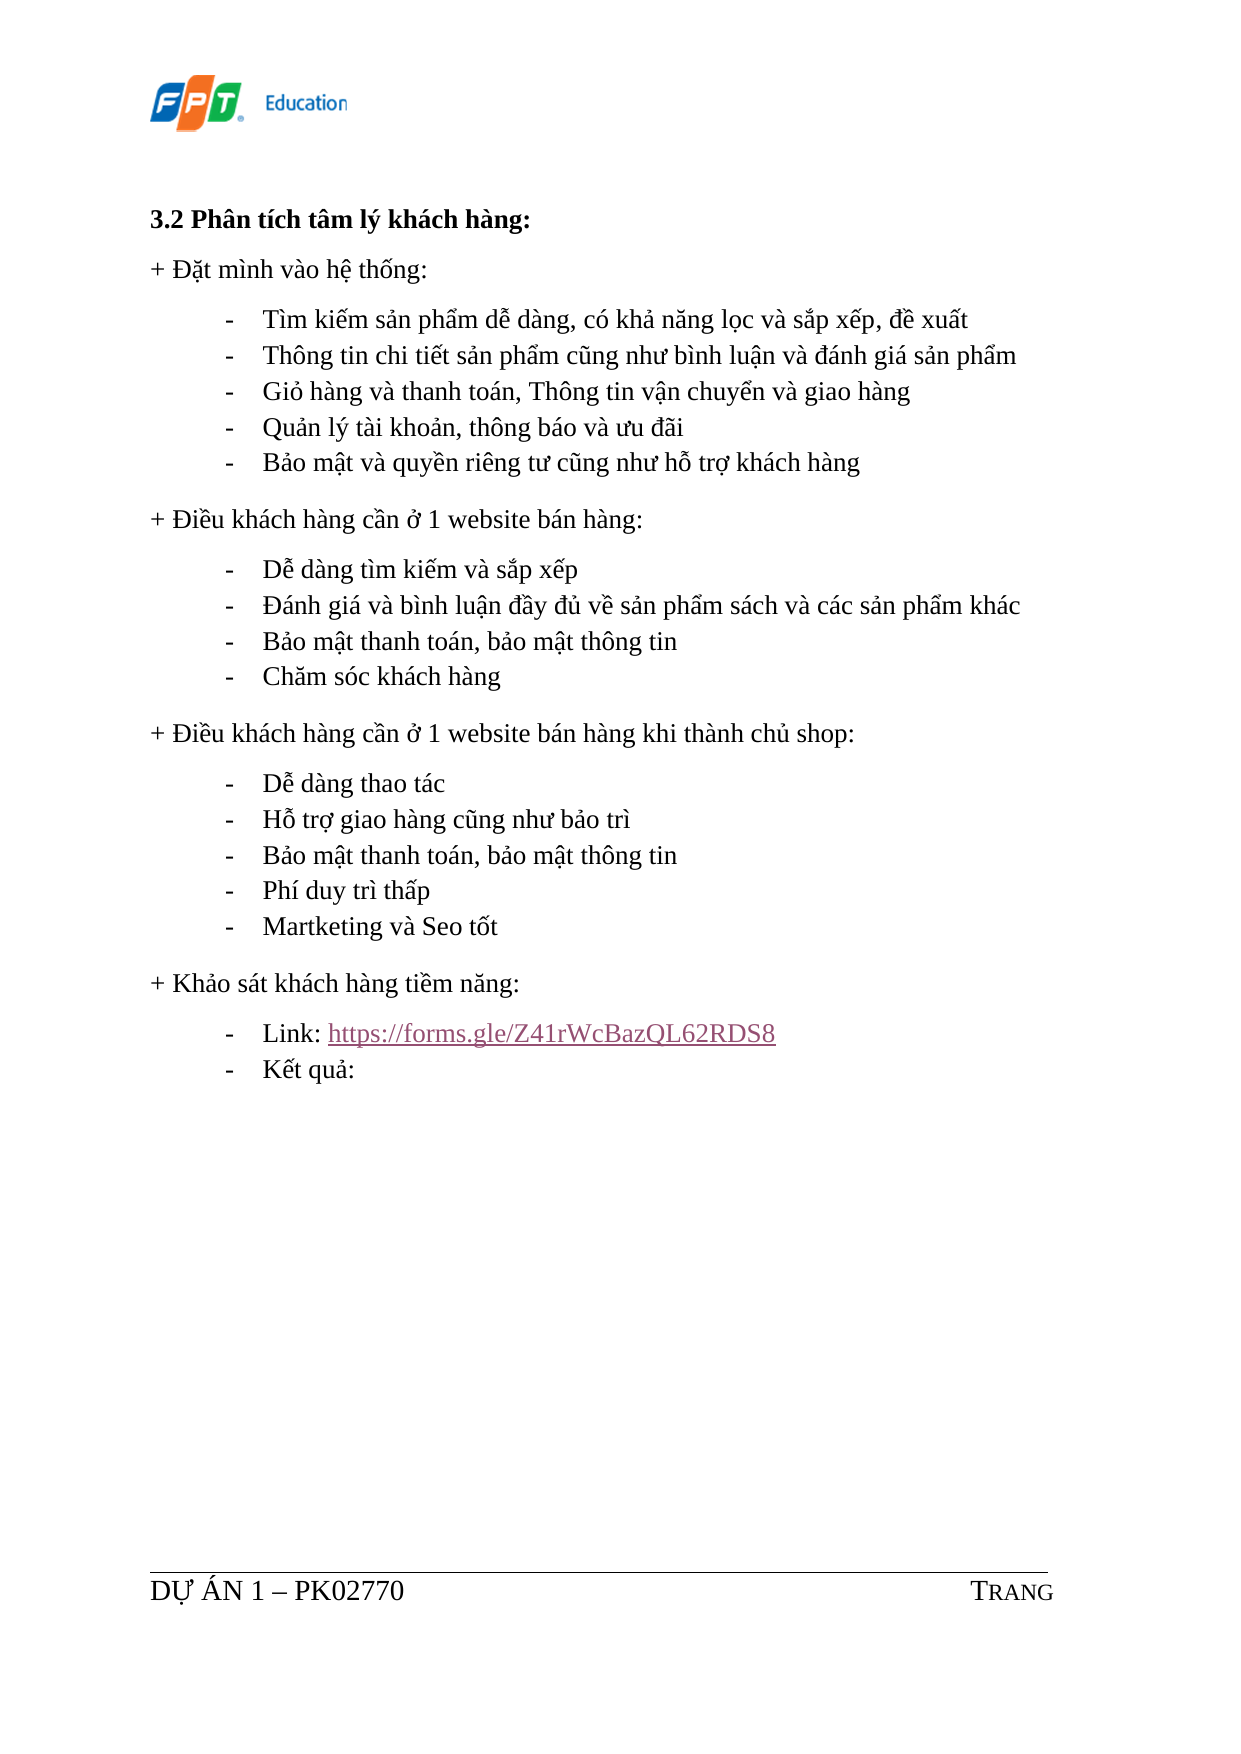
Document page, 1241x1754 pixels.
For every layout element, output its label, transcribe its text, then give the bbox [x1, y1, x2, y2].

picture [150, 75, 347, 132]
list Tìm kiếm sản phẩm dễ dàng, có khả năng lọc và sắp xếp, đề xuất [225, 304, 1048, 335]
text + Điều khách hàng cần ở 1 website bán hàng: [150, 503, 1048, 534]
text + Khảo sát khách hàng tiềm năng: [150, 967, 1048, 998]
list Quản lý tài khoản, thông báo và ưu đãi [225, 411, 1048, 442]
list Hỗ trợ giao hàng cũng như bảo trì [225, 803, 1048, 834]
list Chăm sóc khách hàng [225, 661, 1048, 692]
list Bảo mật thanh toán, bảo mật thông tin [225, 839, 1048, 870]
text + Đặt mình vào hệ thống: [150, 253, 1048, 284]
list Bảo mật và quyền riêng tư cũng như hỗ trợ khách hàng [225, 447, 1048, 478]
list Thông tin chi tiết sản phẩm cũng như bình luận và đánh giá sản phẩm [225, 339, 1048, 371]
list Martketing và Seo tốt [225, 910, 1048, 941]
list Giỏ hàng và thanh toán, Thông tin vận chuyển và giao hàng [225, 375, 1048, 406]
text + Điều khách hàng cần ở 1 website bán hàng khi thành chủ shop: [150, 717, 1048, 748]
list Bảo mật thanh toán, bảo mật thông tin [225, 625, 1048, 656]
list Dễ dàng thao tác [225, 767, 1048, 798]
list Phí duy trì thấp [225, 874, 1048, 906]
list Kết quả: [225, 1053, 1048, 1084]
list Link: https://forms.gle/Z41rWcBazQL62RDS8 [225, 1017, 1048, 1048]
text 3.2 Phân tích tâm lý khách hàng: [150, 203, 1048, 234]
list Đánh giá và bình luận đầy đủ về sản phẩm sách và các sản phẩm khác [225, 589, 1048, 620]
list Dễ dàng tìm kiếm và sắp xếp [225, 553, 1048, 584]
